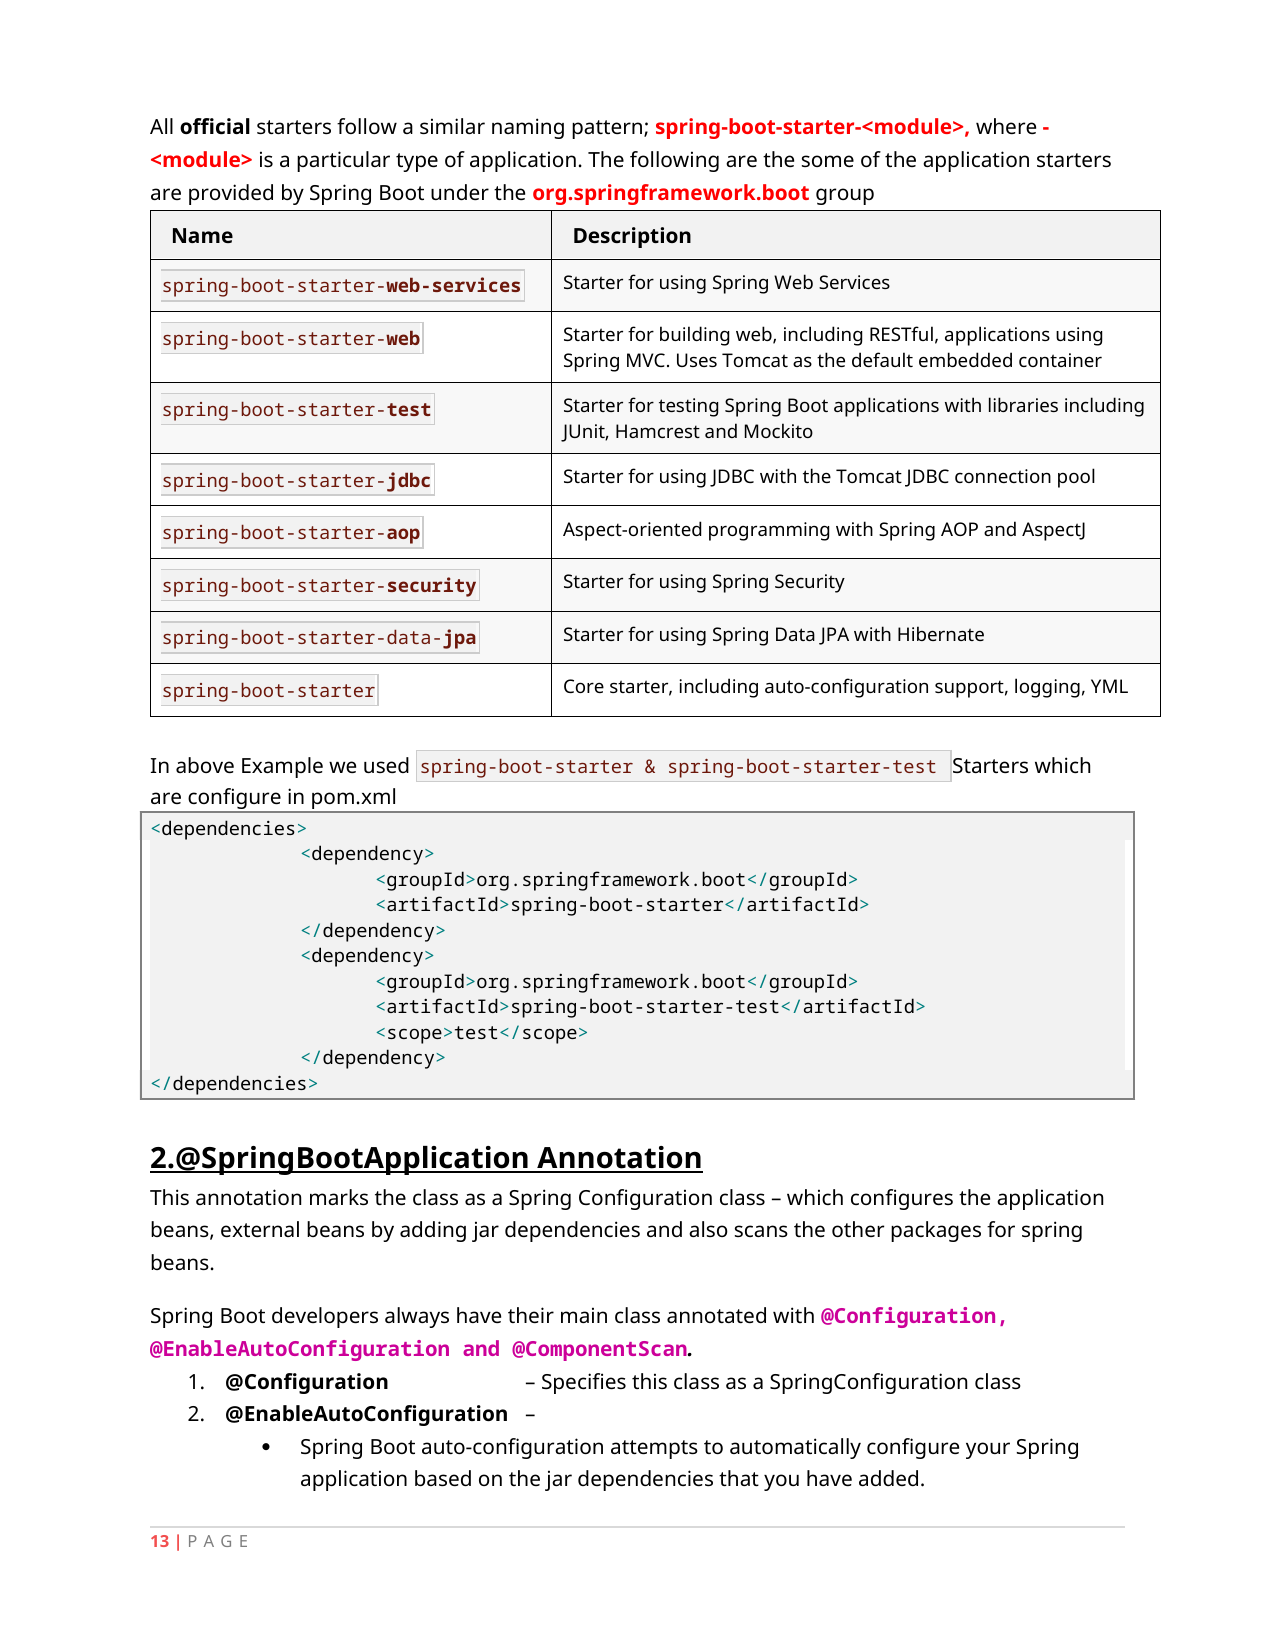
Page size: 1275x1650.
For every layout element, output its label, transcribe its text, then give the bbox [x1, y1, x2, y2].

text <dependencies> [142, 813, 1133, 840]
list @Configuration – Specifies this class as a SpringConfiguration class [187, 1367, 1125, 1395]
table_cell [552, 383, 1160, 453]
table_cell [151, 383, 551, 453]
text </dependency> [150, 917, 1125, 942]
text <dependency> [150, 840, 1125, 866]
text </dependencies> [142, 1066, 1133, 1098]
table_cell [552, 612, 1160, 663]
text Spring Boot developers always have their main class annotated with @Configuration, @EnableAutoConfiguration and @ComponentScan. [150, 1302, 1125, 1363]
text <artifactId>spring-boot-starter-test</artifactId> [150, 993, 1125, 1019]
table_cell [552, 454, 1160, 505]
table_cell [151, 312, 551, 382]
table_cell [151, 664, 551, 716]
text <groupId>org.springframework.boot</groupId> [150, 968, 1125, 993]
text <scope>test</scope> [150, 1019, 1125, 1044]
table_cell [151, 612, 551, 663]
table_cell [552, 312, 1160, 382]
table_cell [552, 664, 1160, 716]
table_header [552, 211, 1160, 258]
subtitle 2.@SpringBootApplication Annotation [150, 1137, 1125, 1177]
text All official starters follow a similar naming pattern; spring-boot-starter-<module>, where -<module> is a particular type of application. The following are the some of the application starters are provided by Spring Boot under the org.springframework.boot group [150, 112, 1125, 206]
list @EnableAutoConfiguration – [187, 1399, 1125, 1428]
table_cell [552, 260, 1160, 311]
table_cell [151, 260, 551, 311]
list Spring Boot auto-configuration attempts to automatically configure your Spring application based on the jar dependencies that you have added. [262, 1432, 1125, 1493]
text This annotation marks the class as a Spring Configuration class – which configures the application beans, external beans by adding jar dependencies and also scans the other packages for spring beans. [150, 1183, 1125, 1277]
text <artifactId>spring-boot-starter</artifactId> [150, 891, 1125, 917]
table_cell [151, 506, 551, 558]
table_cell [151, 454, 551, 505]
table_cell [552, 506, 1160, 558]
text <dependency> [150, 942, 1125, 968]
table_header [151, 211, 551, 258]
text <groupId>org.springframework.boot</groupId> [150, 866, 1125, 891]
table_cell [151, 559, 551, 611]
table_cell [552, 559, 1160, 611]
text </dependency> [150, 1044, 1125, 1066]
text In above Example we used spring-boot-starter & spring-boot-starter-test Starters which are configure in pom.xml [150, 749, 1125, 811]
